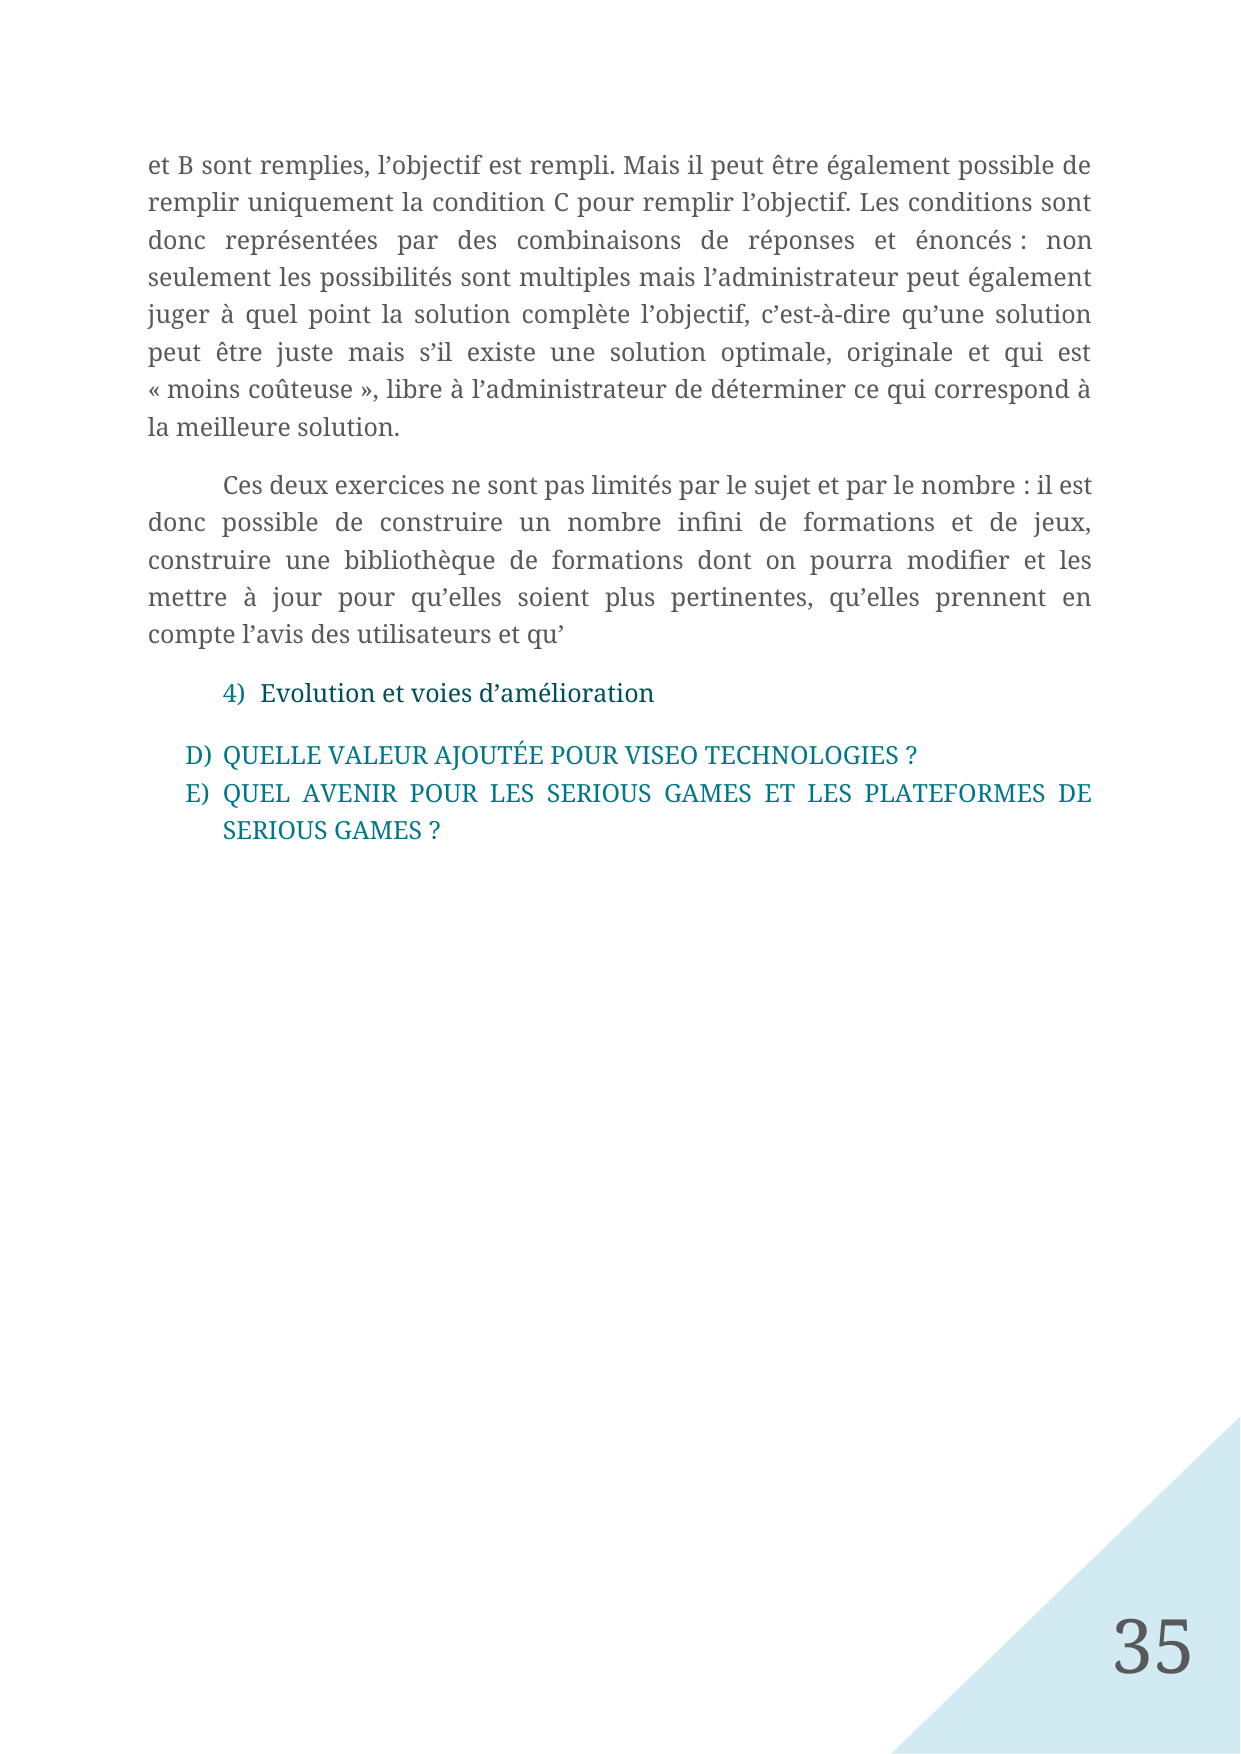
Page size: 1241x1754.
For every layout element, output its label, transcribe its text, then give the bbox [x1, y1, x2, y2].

subtitle Quel avenir pour les Serious Games et les plateformes de Serious Games ? [185, 775, 1093, 847]
subtitle Quelle valeur ajoutée pour VISEO Technologies ? [185, 738, 1093, 772]
text Ces deux exercices ne sont pas limités par le sujet et par le nombre : il est donc possible de construire un nombre infini de formations et de jeux, construire une bibliothèque de formations dont on pourra modifier et les mettre à jour pour qu’elles soient plus pertinentes, qu’elles prennent en compte l’avis des utilisateurs et qu’ [148, 468, 1093, 651]
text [148, 148, 1093, 443]
subtitle Evolution et voies d’amélioration [223, 675, 1093, 709]
